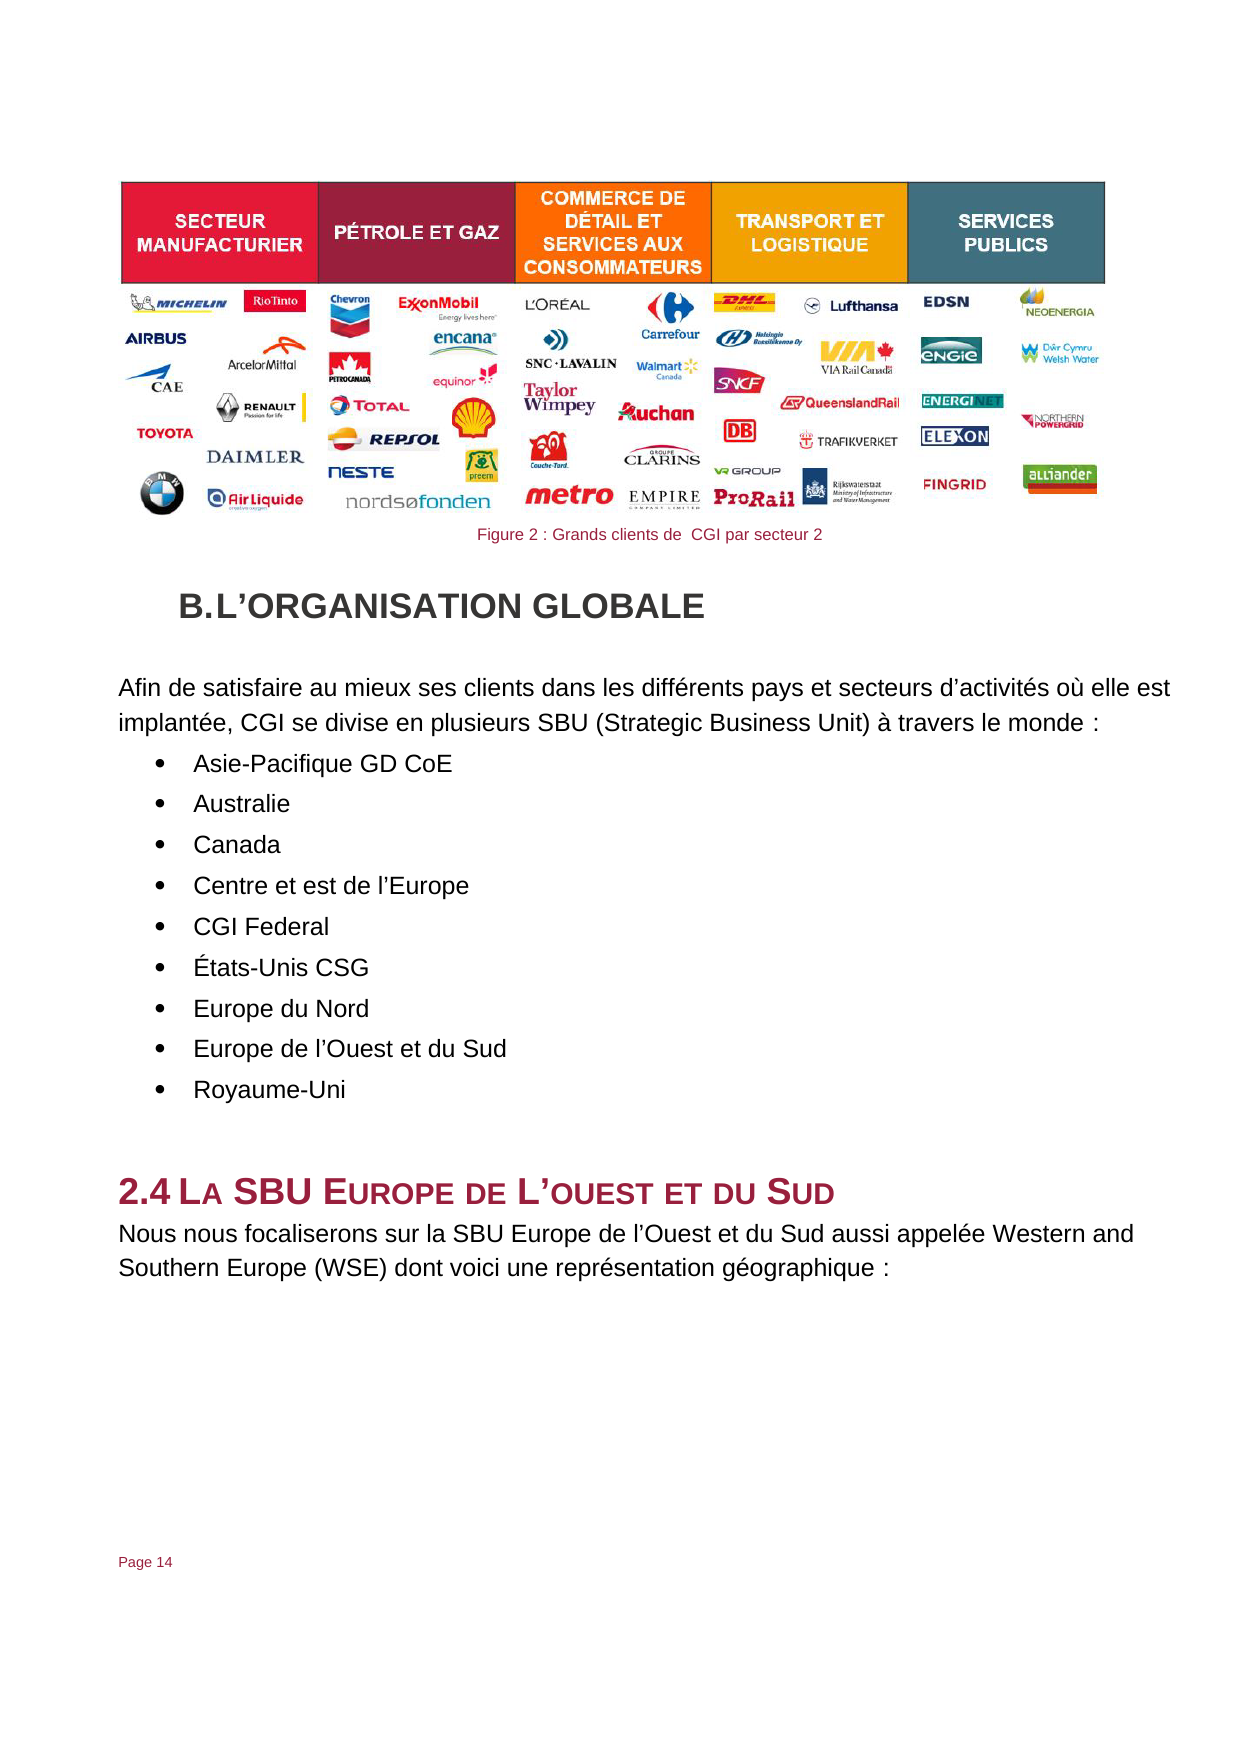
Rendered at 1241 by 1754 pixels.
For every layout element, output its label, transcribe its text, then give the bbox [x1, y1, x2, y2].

list Centre et est de l’Europe [156, 871, 1181, 900]
subtitle La SBU Europe de L’ouest et du Sud [118, 1169, 1181, 1212]
text Afin de satisfaire au mieux ses clients dans les différents pays et secteurs d’activités où elle est implantée, CGI se divise en plusieurs SBU (Strategic Business Unit) à travers le monde : [118, 673, 1181, 737]
list CGI Federal [156, 912, 1181, 941]
text Figure : Grands clients de CGI par secteur 2 [118, 524, 1181, 543]
list Europe de l’Ouest et du Sud [156, 1034, 1181, 1063]
list Canada [156, 830, 1181, 859]
list Royaume-Uni [156, 1075, 1181, 1104]
list Australie [156, 789, 1181, 818]
list États-Unis CSG [156, 953, 1181, 982]
list Europe du Nord [156, 993, 1181, 1022]
subtitle L’Organisation globale [178, 586, 1181, 626]
list Asie-Pacifique GD CoE [156, 748, 1181, 777]
text Nous nous focaliserons sur la SBU Europe de l’Ouest et du Sud aussi appelée Western and Southern Europe (WSE) dont voici une représentation géographique : [118, 1219, 1181, 1282]
